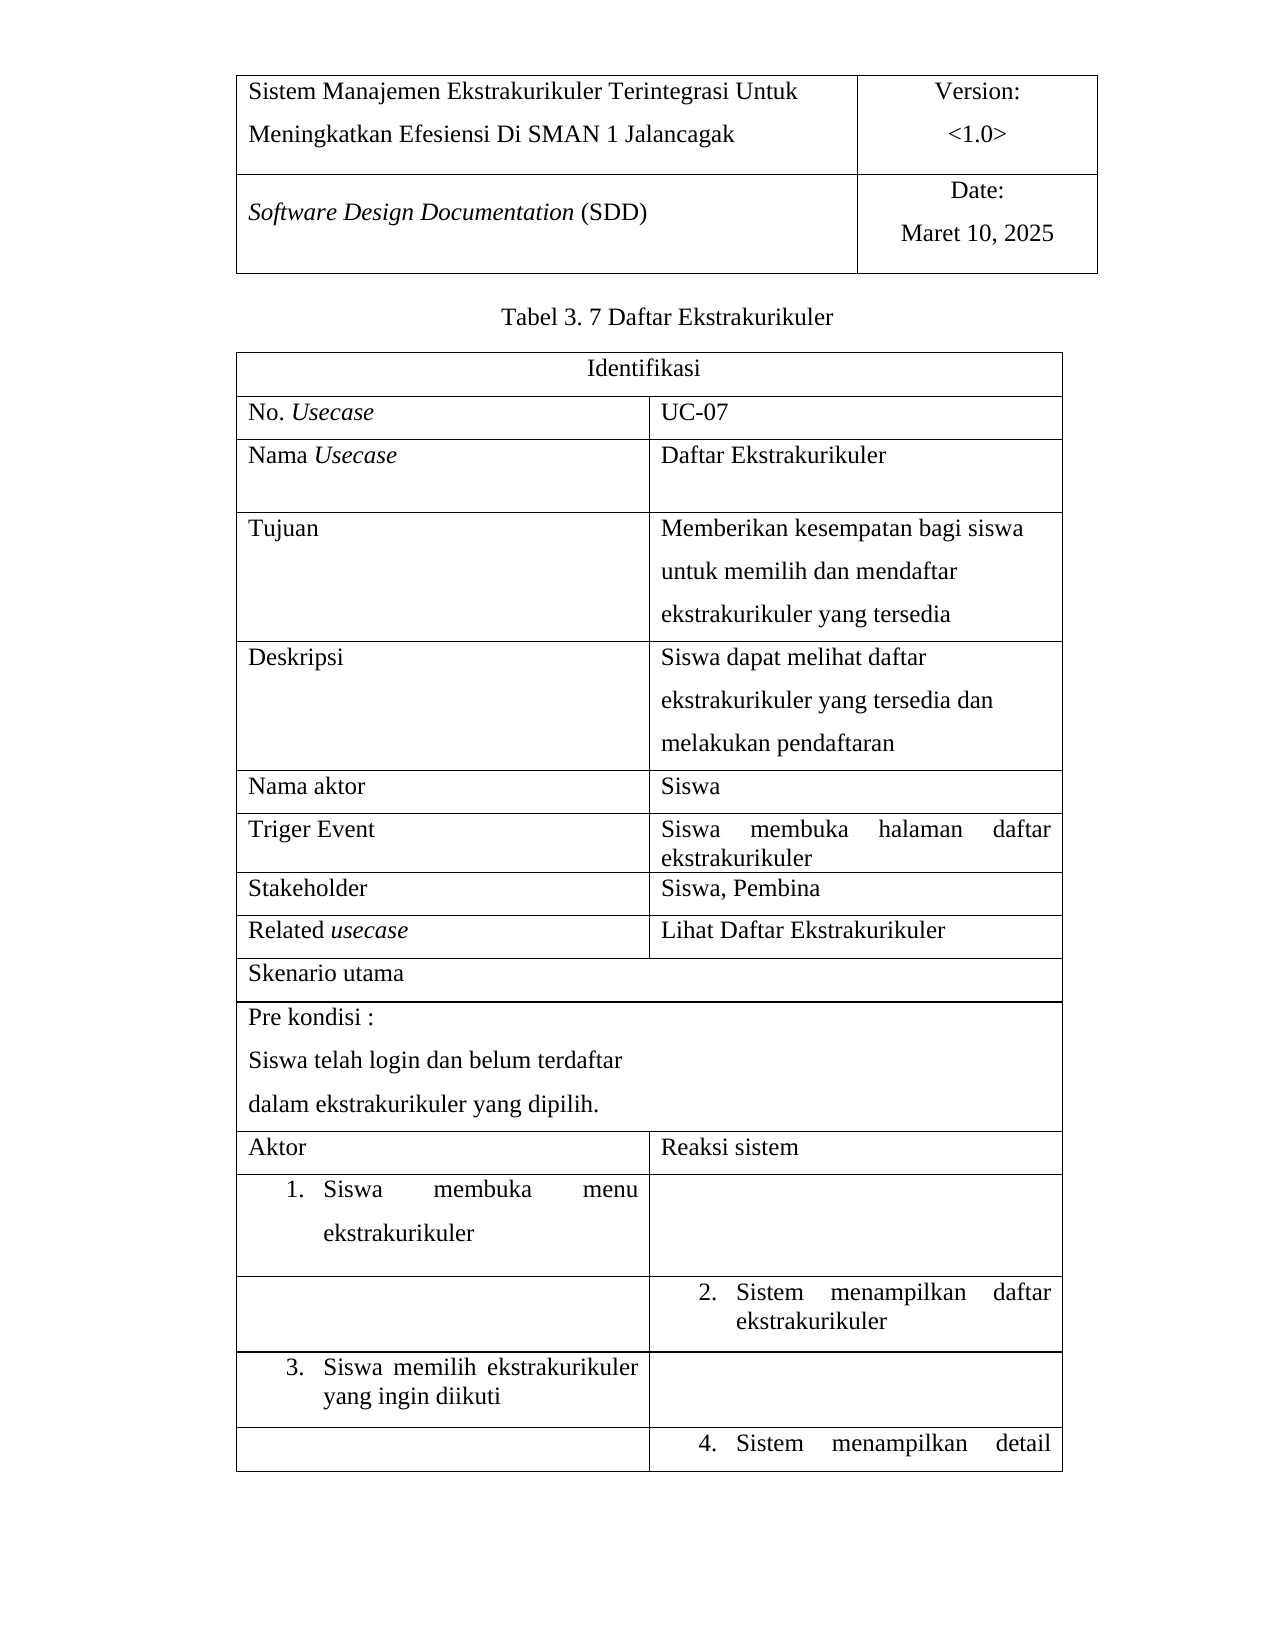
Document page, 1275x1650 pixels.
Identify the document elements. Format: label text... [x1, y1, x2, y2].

table_cell Memberikan kesempatan bagi siswa untuk memilih dan mendaftar ekstrakurikuler yang tersedia [650, 513, 1062, 641]
table_cell [650, 1175, 1062, 1276]
table_cell Siswa [650, 771, 1062, 813]
table_header Identifikasi [576, 353, 1062, 396]
text Tabel 3. 7 Daftar Ekstrakurikuler [236, 302, 1098, 331]
table_cell Aktor [237, 1132, 649, 1173]
table_cell Triger Event [237, 814, 649, 872]
table_header [237, 353, 576, 396]
table_cell Sistem menampilkan daftar ekstrakurikuler [650, 1277, 1062, 1351]
table_cell Siswa dapat melihat daftar ekstrakurikuler yang tersedia dan melakukan pendaftaran [650, 642, 1062, 770]
table_cell [738, 959, 1062, 1001]
table_cell Siswa membuka menu ekstrakurikuler [237, 1175, 649, 1276]
table_cell Lihat Daftar Ekstrakurikuler [650, 916, 1062, 957]
table_cell No. Usecase [237, 397, 649, 439]
table_cell Nama aktor [237, 771, 649, 813]
table_cell Pre kondisi : Siswa telah login dan belum terdaftar dalam ekstrakurikuler yang dipilih. [237, 1003, 649, 1131]
table_cell Daftar Ekstrakurikuler [650, 440, 1062, 512]
table_cell Nama Usecase [237, 440, 649, 512]
table_cell Deskripsi [237, 642, 649, 770]
table_cell [650, 1353, 1062, 1427]
table_cell [650, 1003, 1062, 1131]
table_cell Siswa memilih ekstrakurikuler yang ingin diikuti [237, 1353, 649, 1427]
table_cell Related usecase [237, 916, 649, 957]
table_cell Siswa, Pembina [650, 873, 1062, 914]
table_cell Tujuan [237, 513, 649, 641]
table_cell Stakeholder [237, 873, 649, 914]
table_cell [237, 1428, 649, 1471]
table_cell UC-07 [650, 397, 1062, 439]
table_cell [650, 1428, 1062, 1471]
table_cell Skenario utama [237, 959, 738, 1001]
table_cell [237, 1277, 649, 1351]
table_cell Siswa membuka halaman daftar ekstrakurikuler [650, 814, 1062, 872]
table_cell Reaksi sistem [650, 1132, 1062, 1173]
